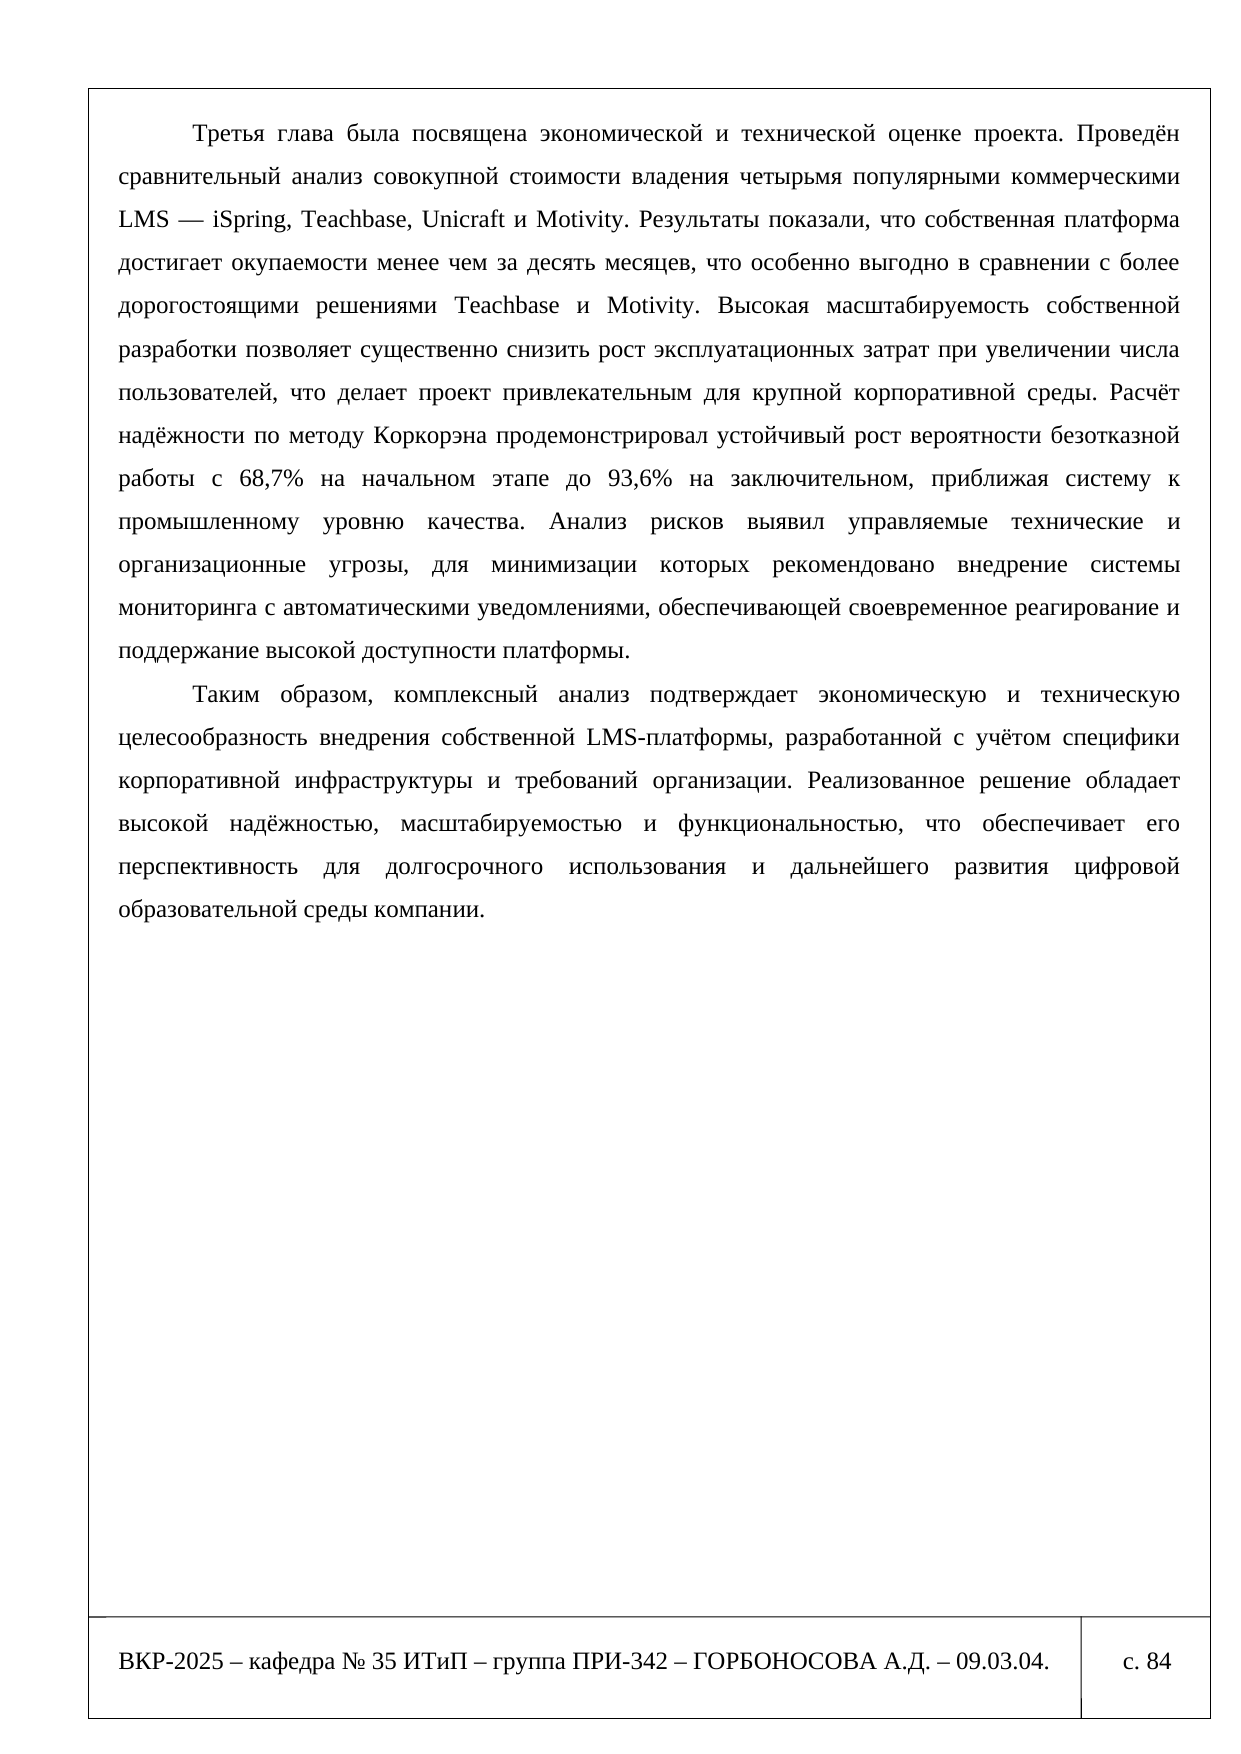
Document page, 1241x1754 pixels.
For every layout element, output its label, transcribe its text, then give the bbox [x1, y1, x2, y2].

text Таким образом, комплексный анализ подтверждает экономическую и техническую целесообразность внедрения собственной LMS-платформы, разработанной с учётом специфики корпоративной инфраструктуры и требований организации. Реализованное решение обладает высокой надёжностью, масштабируемостью и функциональностью, что обеспечивает его перспективность для долгосрочного использования и дальнейшего развития цифровой образовательной среды компании. [118, 679, 1181, 923]
text Третья глава была посвящена экономической и технической оценке проекта. Проведён сравнительный анализ совокупной стоимости владения четырьмя популярными коммерческими LMS — iSpring, Teachbase, Unicraft и Motivity. Результаты показали, что собственная платформа достигает окупаемости менее чем за десять месяцев, что особенно выгодно в сравнении с более дорогостоящими решениями Teachbase и Motivity. Высокая масштабируемость собственной разработки позволяет существенно снизить рост эксплуатационных затрат при увеличении числа пользователей, что делает проект привлекательным для крупной корпоративной среды. Расчёт надёжности по методу Коркорэна продемонстрировал устойчивый рост вероятности безотказной работы с 68,7% на начальном этапе до 93,6% на заключительном, приближая систему к промышленному уровню качества. Анализ рисков выявил управляемые технические и организационные угрозы, для минимизации которых рекомендовано внедрение системы мониторинга с автоматическими уведомлениями, обеспечивающей своевременное реагирование и поддержание высокой доступности платформы. [118, 118, 1181, 664]
